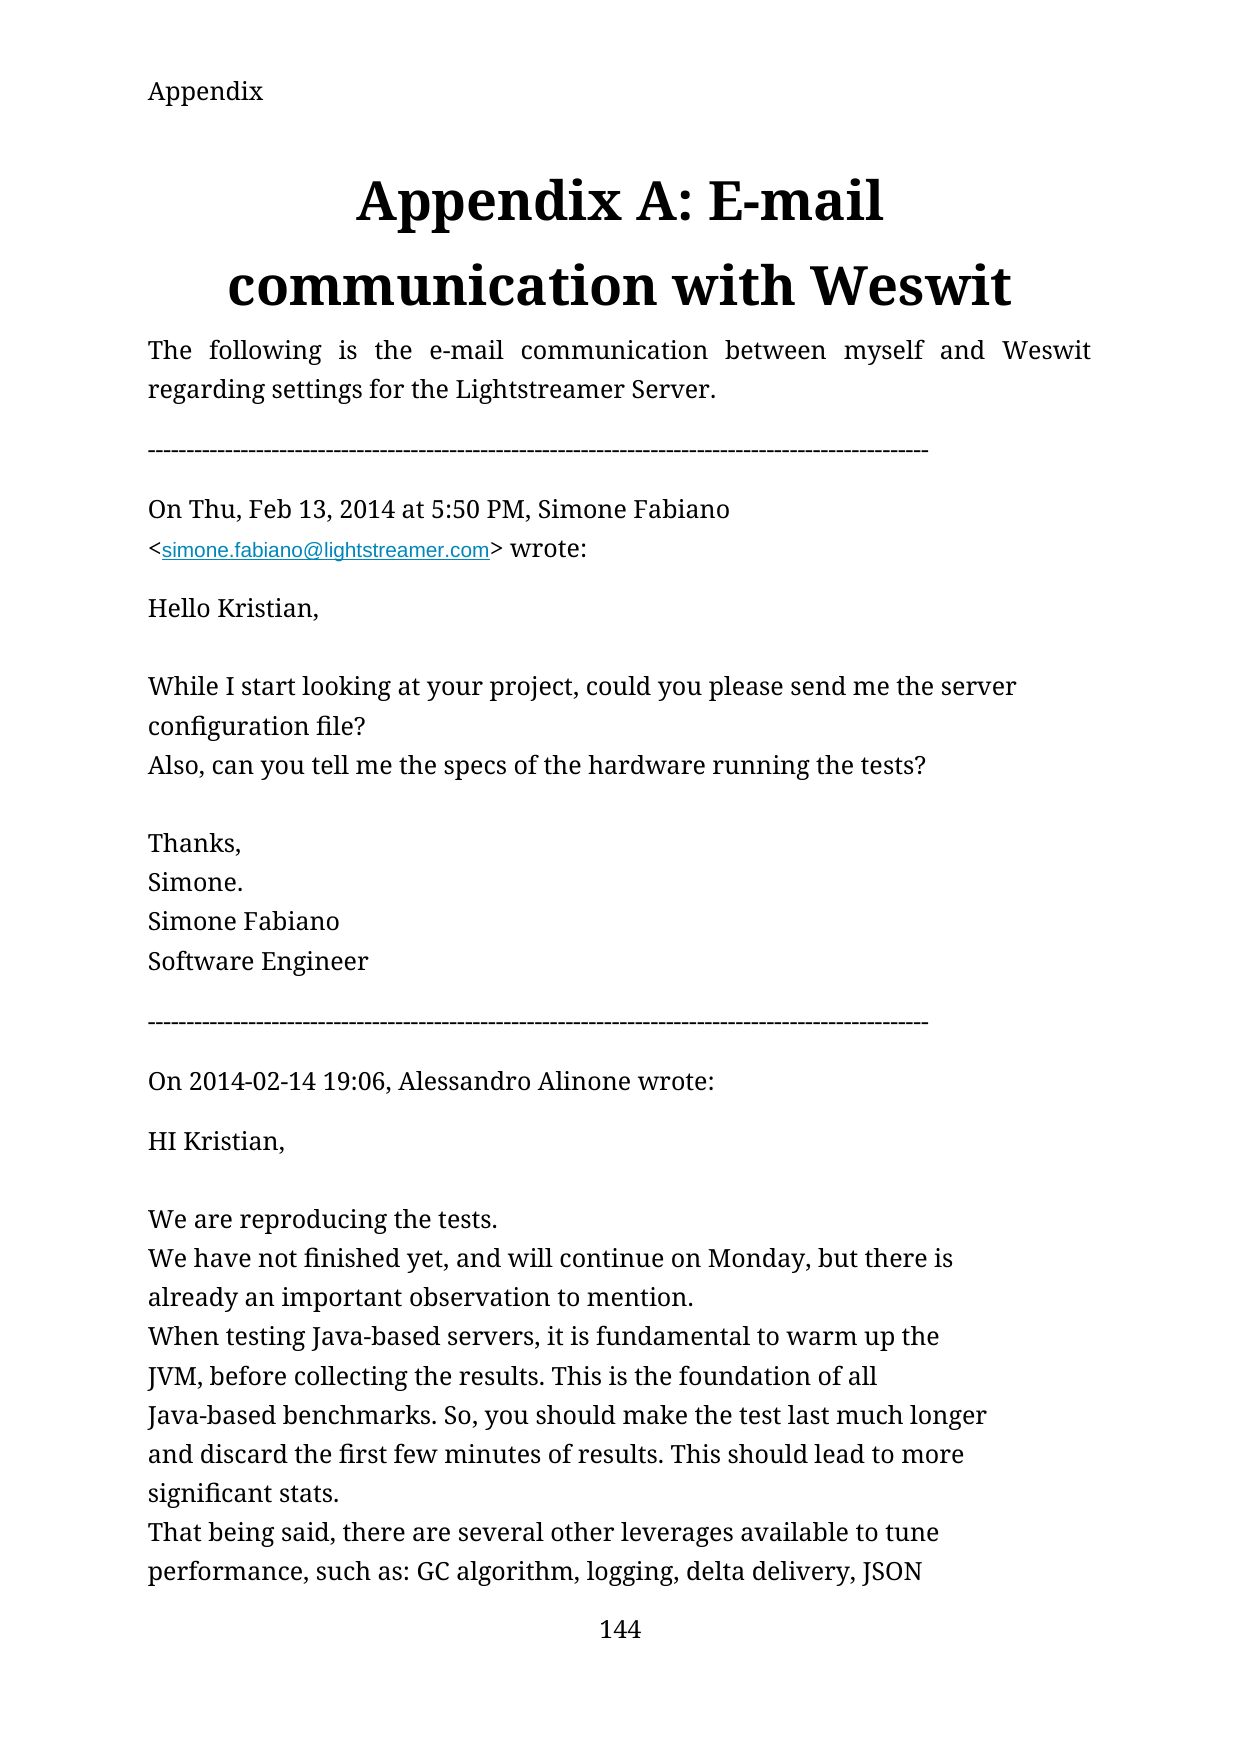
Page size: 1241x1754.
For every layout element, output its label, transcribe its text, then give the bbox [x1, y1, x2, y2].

text ----------------------------------------------------------------------------------------------------- [148, 1003, 1092, 1037]
text ----------------------------------------------------------------------------------------------------- [148, 432, 1092, 466]
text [148, 1123, 1092, 1588]
text On Thu, Feb 13, 2014 at 5:50 PM, Simone Fabiano <simone.fabiano@lightstreamer.com> wrote: [148, 492, 1092, 565]
text The following is the e-mail communication between myself and Weswit regarding settings for the Lightstreamer Server. [148, 332, 1092, 406]
subtitle Appendix A: E-mail communication with Weswit [148, 163, 1092, 321]
text Hello Kristian, While I start looking at your project, could you please send me the server configuration file? Also, can you tell me the specs of the hardware running the tests? Thanks, Simone. Simone Fabiano Software Engineer [148, 591, 1092, 977]
text On 2014-02-14 19:06, Alessandro Alinone wrote: [148, 1063, 1092, 1097]
